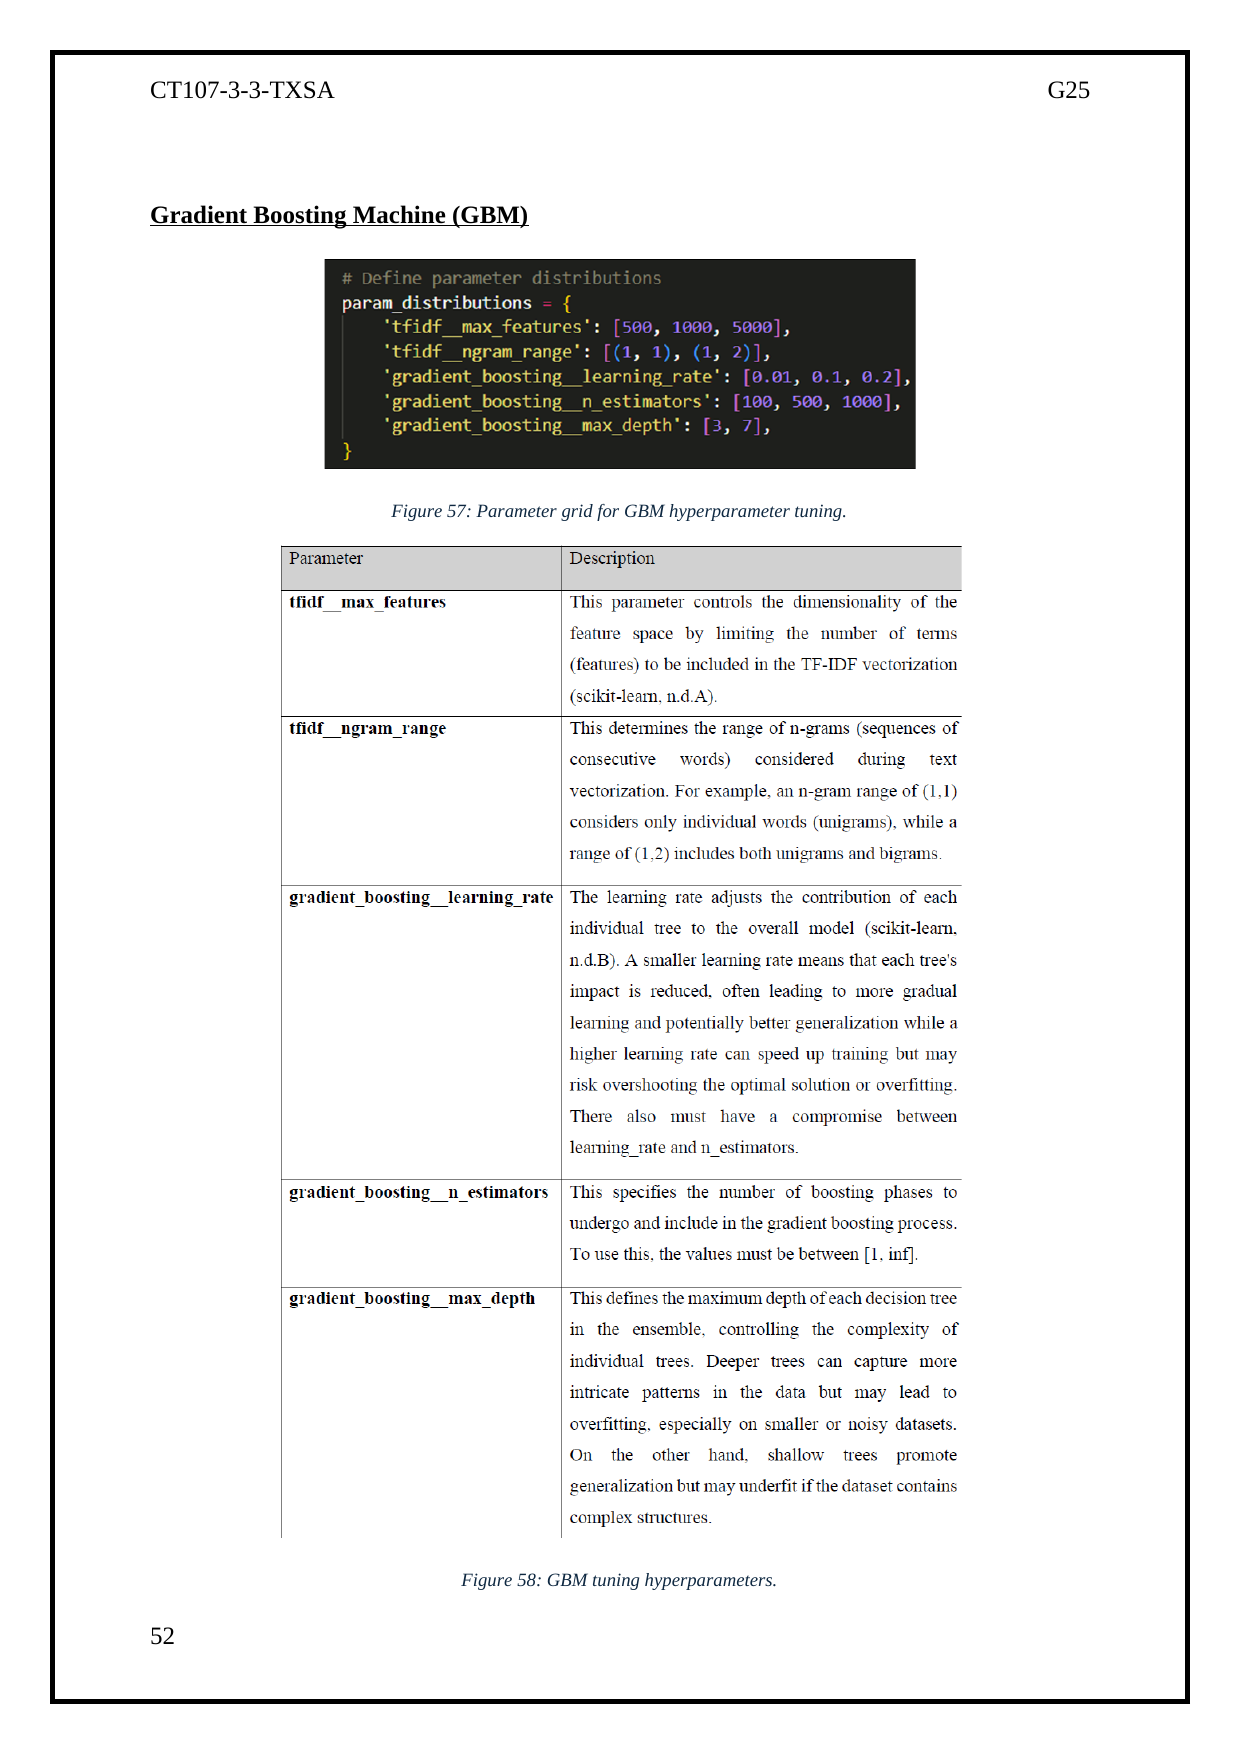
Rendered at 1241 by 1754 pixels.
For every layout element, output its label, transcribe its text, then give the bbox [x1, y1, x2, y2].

text Gradient Boosting Machine (GBM) [150, 200, 1090, 229]
picture [324, 259, 916, 469]
text Figure : Parameter grid for GBM hyperparameter tuning. [150, 500, 1090, 522]
text Figure : GBM tuning hyperparameters. [150, 1569, 1090, 1590]
